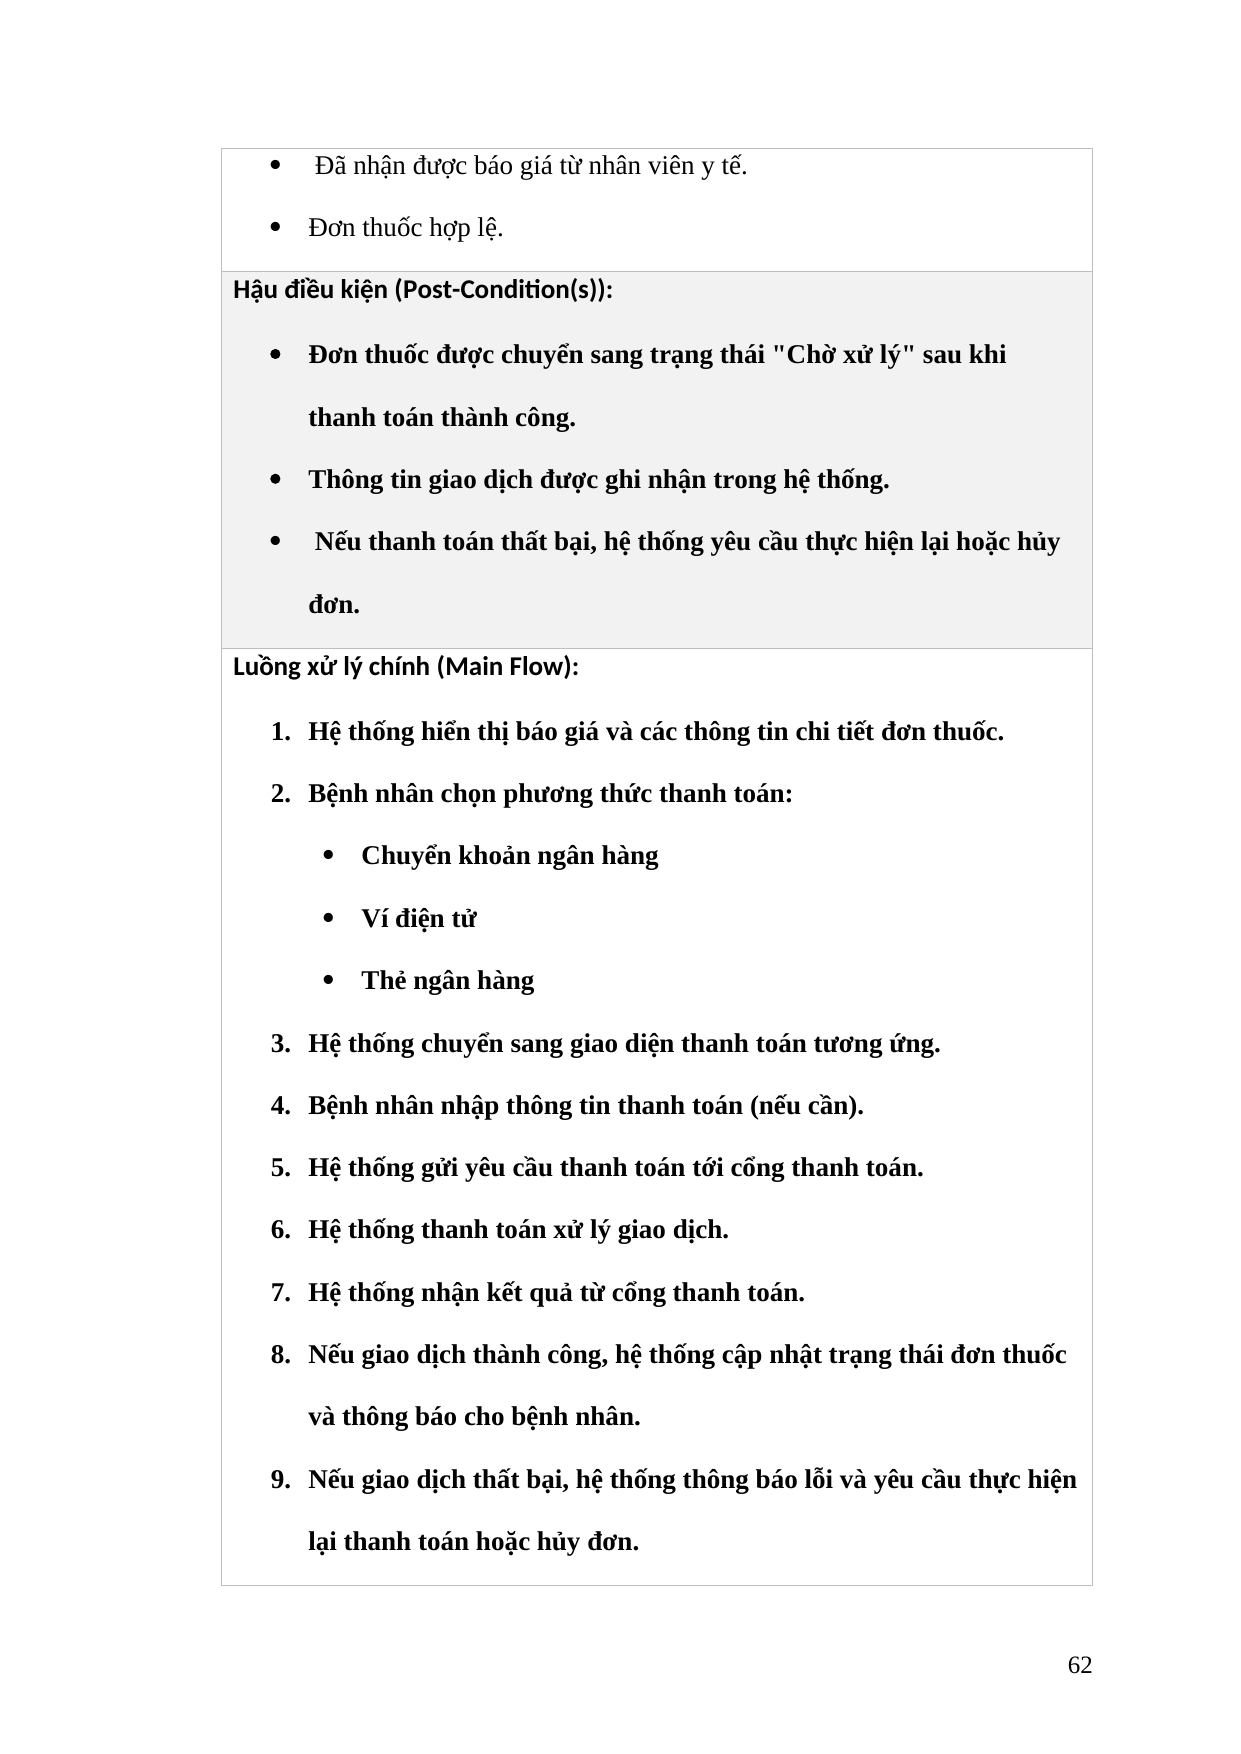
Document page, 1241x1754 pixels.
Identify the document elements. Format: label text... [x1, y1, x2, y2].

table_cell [222, 149, 1092, 271]
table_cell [222, 649, 1092, 1585]
table_cell Hậu điều kiện (Post-Condition(s)): Đơn thuốc được chuyển sang trạng thái "Chờ xử lý" sau khi thanh toán thành công. Thông tin giao dịch được ghi nhận trong hệ thống. Nếu thanh toán thất bại, hệ thống yêu cầu thực hiện lại hoặc hủy đơn. [222, 272, 1092, 648]
